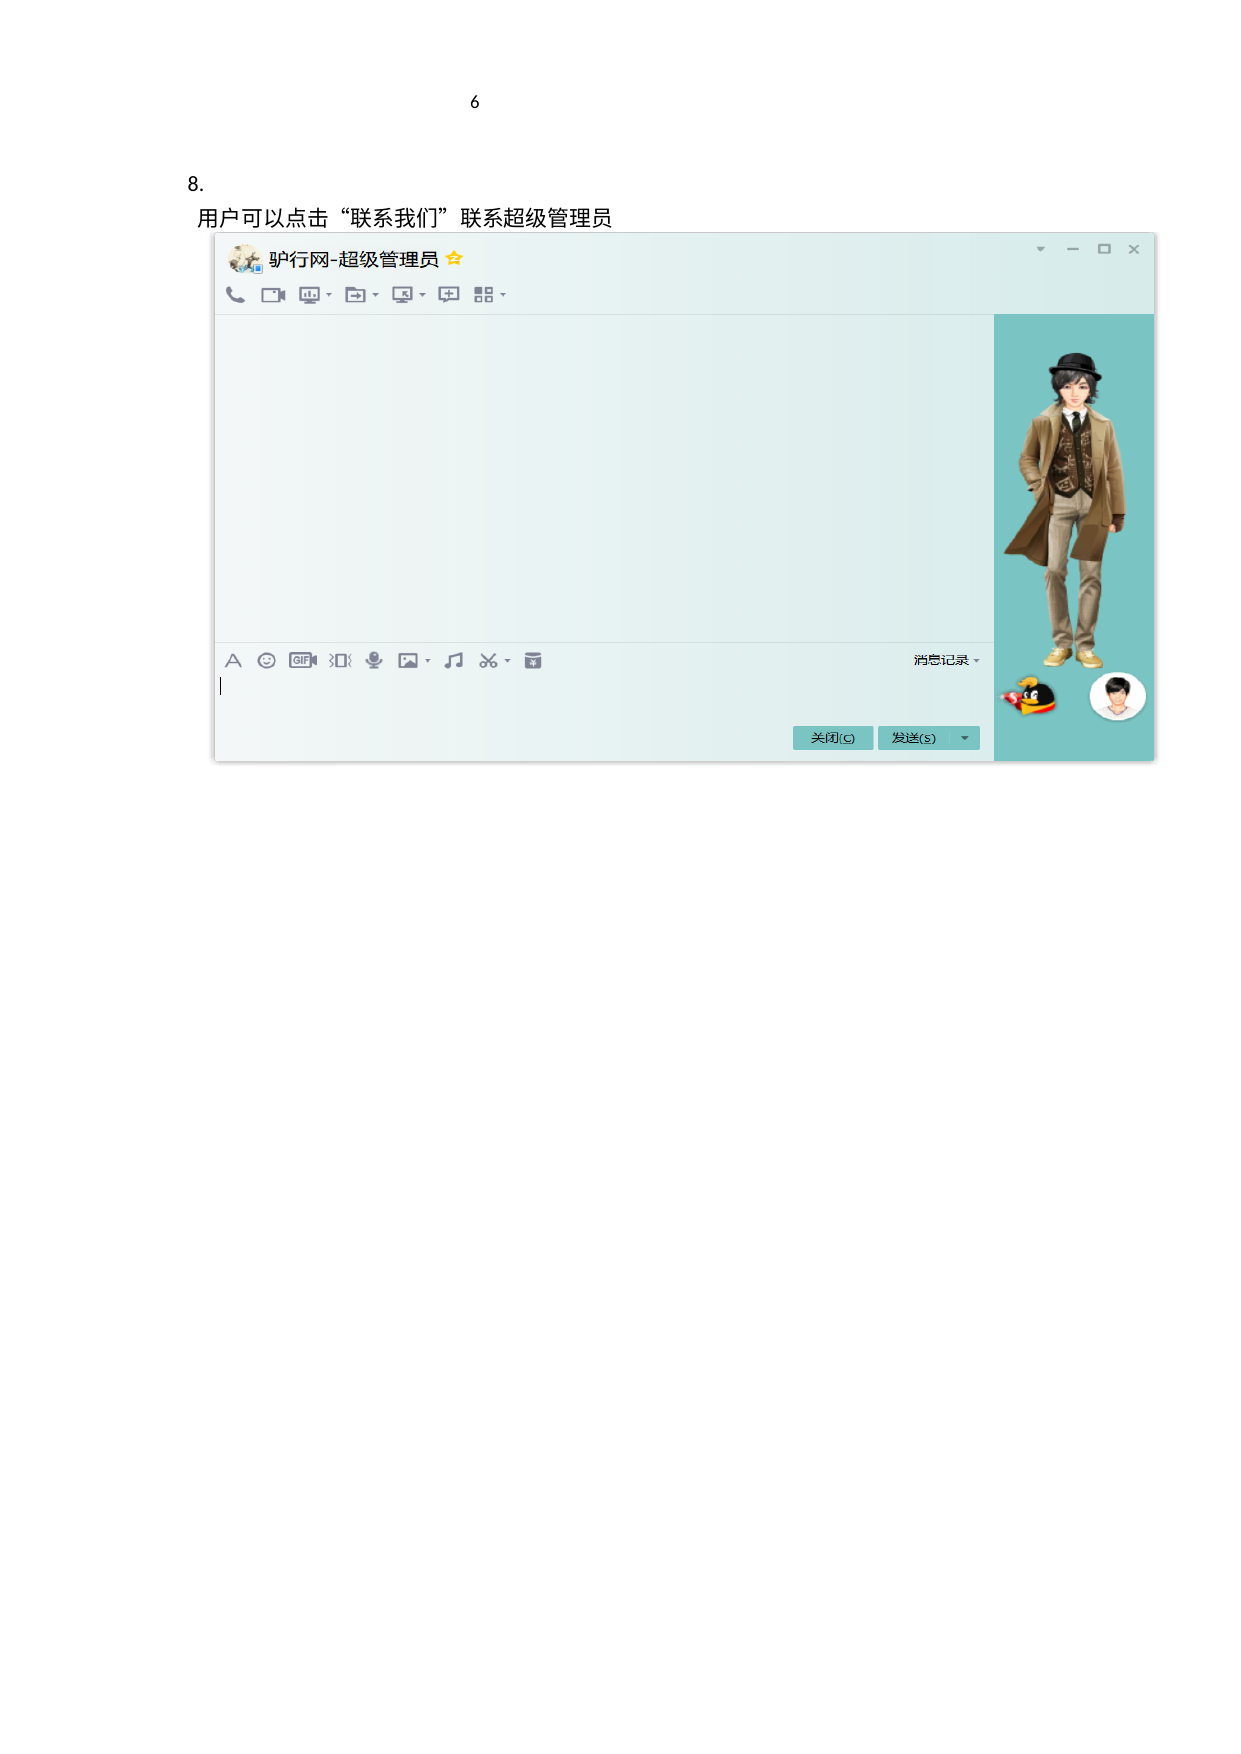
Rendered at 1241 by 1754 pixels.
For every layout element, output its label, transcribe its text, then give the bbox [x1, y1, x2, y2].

text 用户可以点击“联系我们”联系超级管理员 [187, 200, 1053, 232]
text 8. [187, 168, 1053, 200]
picture [187, 232, 1241, 798]
